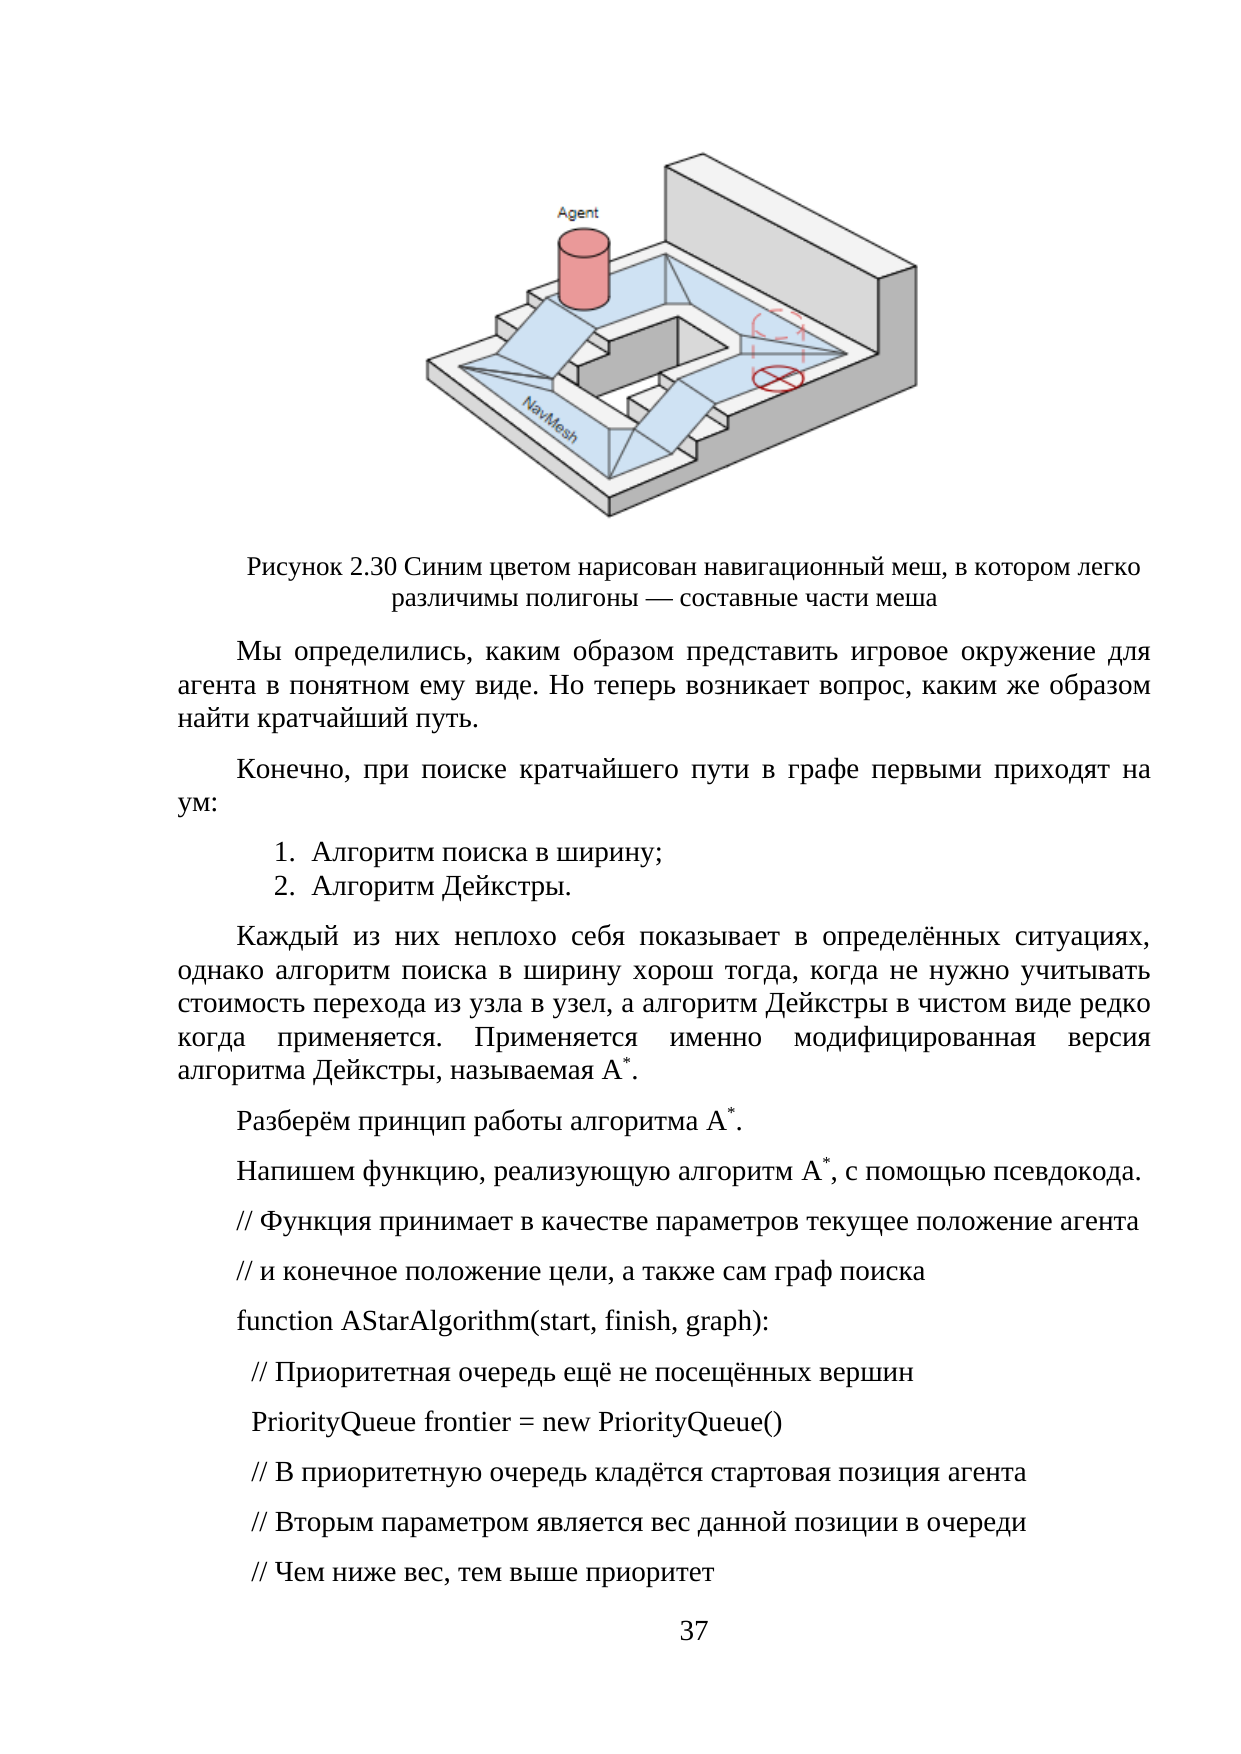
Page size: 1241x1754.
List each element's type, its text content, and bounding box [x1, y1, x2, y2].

text PriorityQueue frontier = new PriorityQueue() [177, 1404, 1152, 1437]
text function AStarAlgorithm(start, finish, graph): [177, 1303, 1152, 1337]
list Алгоритм Дейкстры. [274, 868, 1152, 902]
text Каждый из них неплохо себя показывает в определённых ситуациях, однако алгоритм поиска в ширину хорош тогда, когда не нужно учитывать стоимость перехода из узла в узел, а алгоритм Дейкстры в чистом виде редко когда применяется. Применяется именно модифицированная версия алгоритма Дейкстры, называемая A*. [177, 918, 1152, 1086]
text // и конечное положение цели, а также сам граф поиска [177, 1253, 1152, 1287]
picture [398, 118, 990, 534]
text Разберём принцип работы алгоритма A*. [177, 1103, 1152, 1136]
text // В приоритетную очередь кладётся стартовая позиция агента [177, 1454, 1152, 1488]
text Мы определились, каким образом представить игровое окружение для агента в понятном ему виде. Но теперь возникает вопрос, каким же образом найти кратчайший путь. [177, 633, 1152, 734]
text // Вторым параметром является вес данной позиции в очереди [177, 1504, 1152, 1538]
text Конечно, при поиске кратчайшего пути в графе первыми приходят на ум: [177, 751, 1152, 818]
text // Функция принимает в качестве параметров текущее положение агента [177, 1203, 1152, 1237]
text Напишем функцию, реализующую алгоритм A*, с помощью псевдокода. [177, 1153, 1152, 1186]
list Алгоритм поиска в ширину; [274, 834, 1152, 868]
text // Приоритетная очередь ещё не посещённых вершин [177, 1354, 1152, 1387]
text // Чем ниже вес, тем выше приоритет [177, 1554, 1152, 1588]
